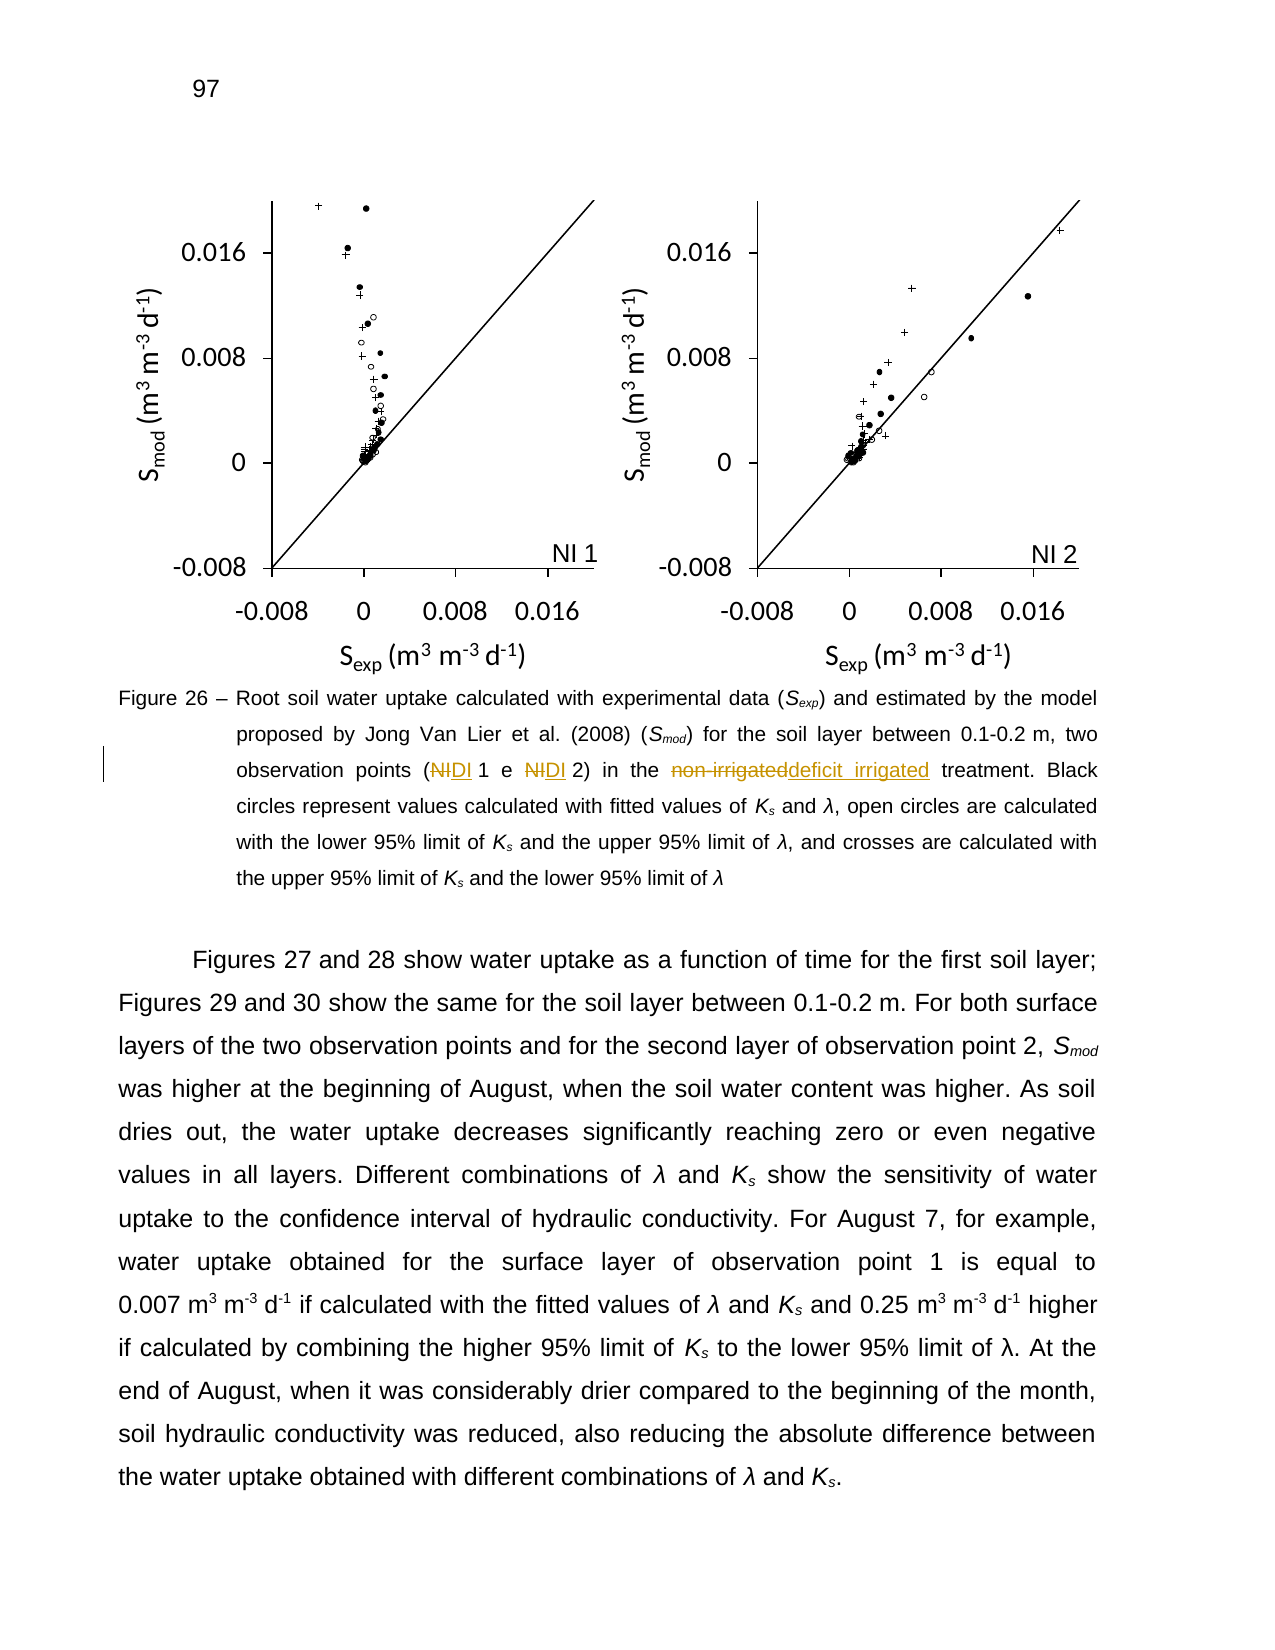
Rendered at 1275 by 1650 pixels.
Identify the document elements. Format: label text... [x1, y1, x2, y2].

text Figure 26 – Root soil water uptake calculated with experimental data (Sexp) and estimated by the model proposed by Jong Van Lier et al. (2008) (Smod) for the soil layer between 0.1-0.2 m, two observation points ( 1 e 2) in the treatment. Black circles represent values calculated with fitted values of Ks and λ, open circles are calculated with the lower 95% limit of Ks and the upper 95% limit of λ, and crosses are calculated with the upper 95% limit of Ks and the lower 95% limit of λ [118, 686, 1098, 890]
